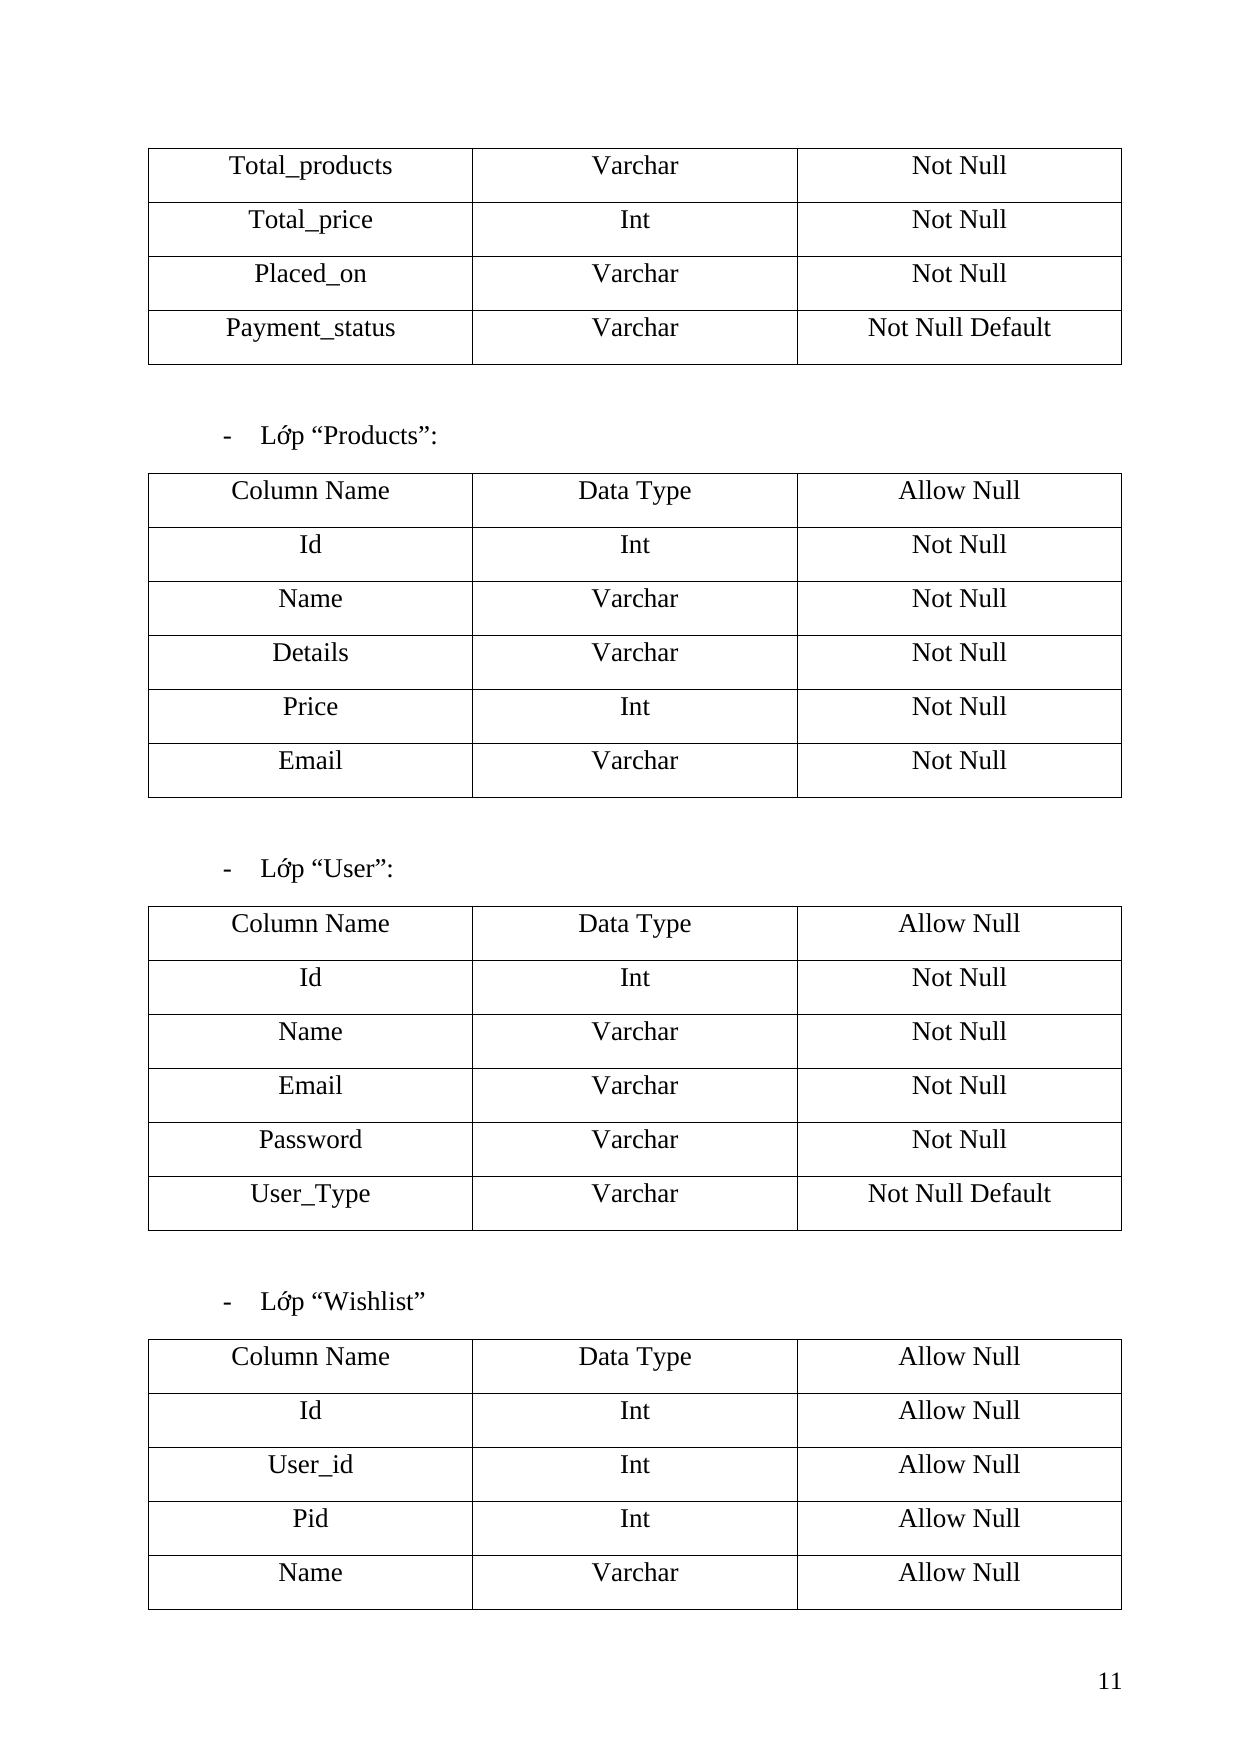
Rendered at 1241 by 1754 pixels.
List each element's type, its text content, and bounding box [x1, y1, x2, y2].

table_cell Allow Null [798, 1502, 1121, 1555]
table_cell Name [149, 582, 472, 635]
table_cell Not Null [798, 744, 1121, 797]
table_cell Varchar [473, 1123, 797, 1176]
table_cell Varchar [473, 636, 797, 689]
table_header Column Name [149, 1340, 472, 1393]
table_cell Varchar [473, 311, 797, 363]
table_cell Int [473, 1394, 797, 1447]
table_header Column Name [149, 474, 472, 527]
table_cell Id [149, 961, 472, 1014]
table_cell Email [149, 744, 472, 797]
table_cell Int [473, 528, 797, 581]
table_cell Varchar [473, 582, 797, 635]
table_header Data Type [473, 1340, 797, 1393]
table_cell Varchar [473, 1177, 797, 1230]
list Lớp “Products”: [223, 419, 1122, 450]
table_cell Not Null [798, 582, 1121, 635]
table_header Allow Null [798, 474, 1121, 527]
table_header Data Type [473, 474, 797, 527]
table_cell Id [149, 528, 472, 581]
table_cell Id [149, 1394, 472, 1447]
table_cell Int [473, 961, 797, 1014]
table_cell Name [149, 1015, 472, 1068]
table_cell Varchar [473, 149, 797, 202]
table_cell Email [149, 1069, 472, 1122]
list Lớp “User”: [223, 852, 1122, 883]
table_cell Varchar [473, 1556, 797, 1609]
table_cell Varchar [473, 257, 797, 309]
table_cell Pid [149, 1502, 472, 1555]
table_cell Not Null [798, 961, 1121, 1014]
table_cell Not Null Default [798, 1177, 1121, 1230]
table_cell Allow Null [798, 1556, 1121, 1609]
table_cell Password [149, 1123, 472, 1176]
table_cell User_Type [149, 1177, 472, 1230]
table_header Allow Null [798, 1340, 1121, 1393]
table_header Data Type [473, 907, 797, 960]
table_cell Int [473, 203, 797, 256]
table_cell User_id [149, 1448, 472, 1501]
table_cell Name [149, 1556, 472, 1609]
table_header Allow Null [798, 907, 1121, 960]
table_cell Not Null [798, 528, 1121, 581]
table_cell Not Null [798, 257, 1121, 309]
table_cell Total_products [149, 149, 472, 202]
table_cell Not Null [798, 203, 1121, 256]
table_cell Varchar [473, 1015, 797, 1068]
table_cell Varchar [473, 744, 797, 797]
table_cell Placed_on [149, 257, 472, 309]
table_cell Not Null [798, 636, 1121, 689]
list Lớp “Wishlist” [223, 1285, 1122, 1316]
table_header Column Name [149, 907, 472, 960]
table_cell Int [473, 690, 797, 743]
table_cell Not Null [798, 1015, 1121, 1068]
table_cell Not Null [798, 149, 1121, 202]
table_cell Total_price [149, 203, 472, 256]
table_cell Int [473, 1502, 797, 1555]
table_cell Not Null [798, 1123, 1121, 1176]
table_cell Not Null Default [798, 311, 1121, 363]
table_cell Details [149, 636, 472, 689]
table_cell Not Null [798, 1069, 1121, 1122]
table_cell Allow Null [798, 1448, 1121, 1501]
table_cell Price [149, 690, 472, 743]
table_cell Allow Null [798, 1394, 1121, 1447]
table_cell Not Null [798, 690, 1121, 743]
table_cell Int [473, 1448, 797, 1501]
table_cell Payment_status [149, 311, 472, 363]
table_cell Varchar [473, 1069, 797, 1122]
